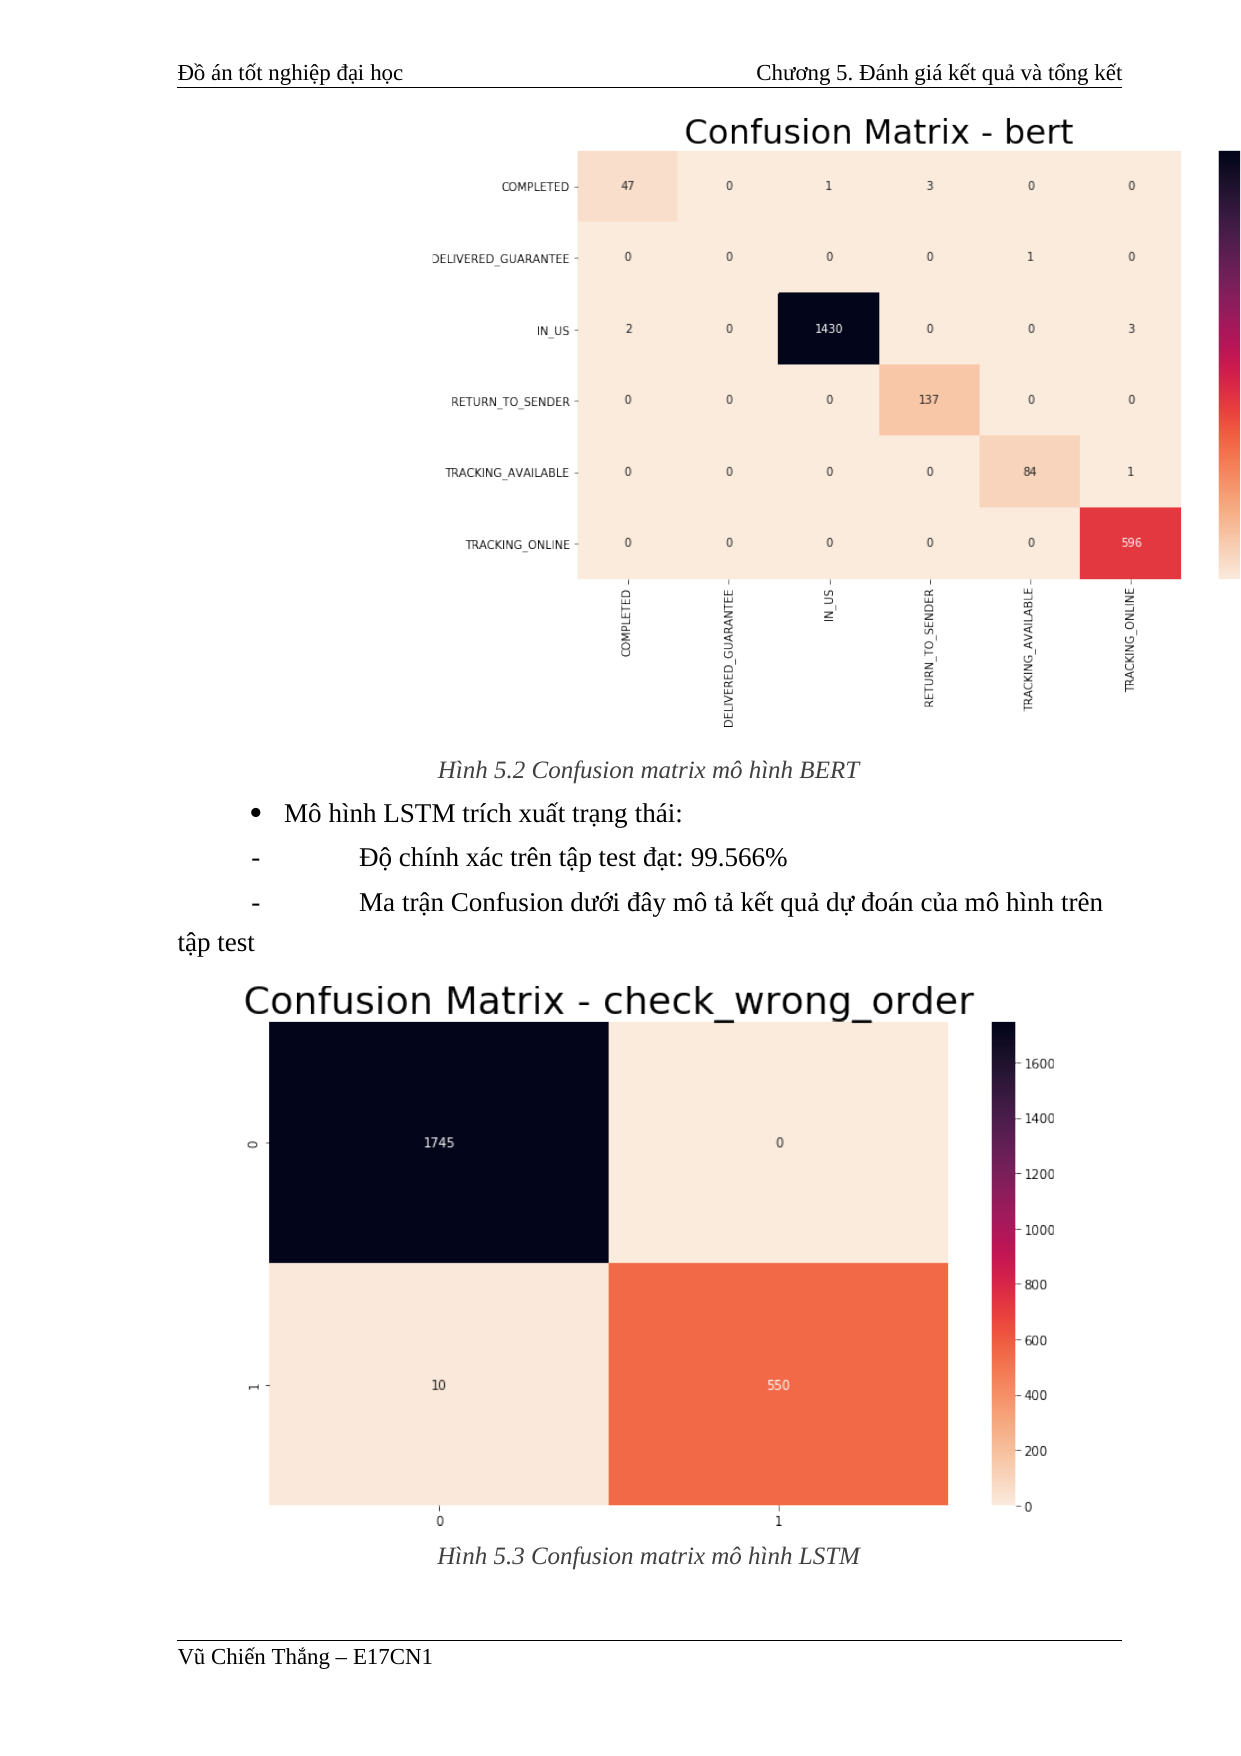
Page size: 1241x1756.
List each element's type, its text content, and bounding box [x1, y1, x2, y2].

picture [432, 118, 1241, 727]
text Hình 5.2 Confusion matrix mô hình BERT [177, 755, 1122, 784]
list Mô hình LSTM trích xuất trạng thái: [177, 797, 1122, 828]
picture [245, 986, 1054, 1526]
list Ma trận Confusion dưới đây mô tả kết quả dự đoán của mô hình trên tập test [177, 886, 1122, 958]
list Độ chính xác trên tập test đạt: 99.566% [177, 842, 1122, 873]
